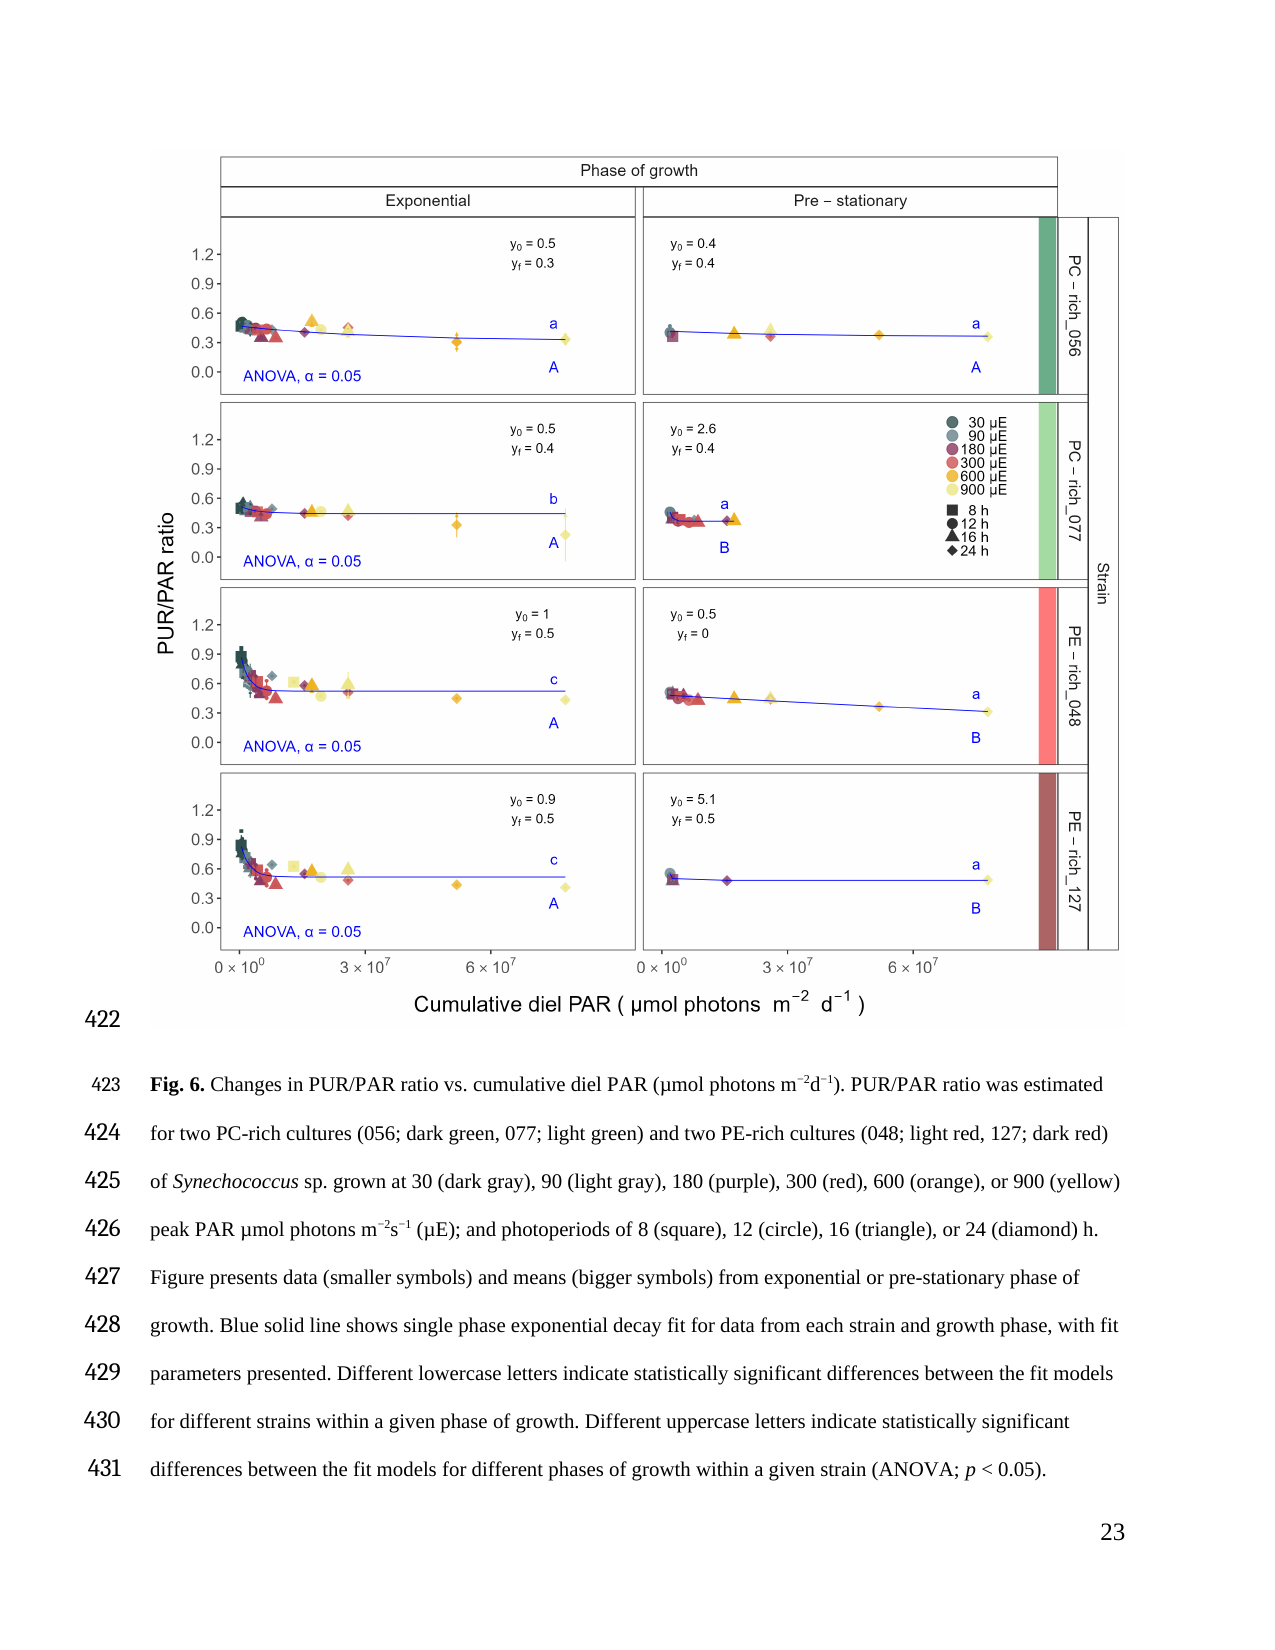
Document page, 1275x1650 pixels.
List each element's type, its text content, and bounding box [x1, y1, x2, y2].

picture [150, 150, 1125, 1028]
text Fig. 6. Changes in PUR/PAR ratio vs. cumulative diel PAR (µmol photons m−2d−1). PUR/PAR ratio was estimated for two PC-rich cultures (056; dark green, 077; light green) and two PE-rich cultures (048; light red, 127; dark red) of Synechococcus sp. grown at 30 (dark gray), 90 (light gray), 180 (purple), 300 (red), 600 (orange), or 900 (yellow) peak PAR µmol photons m−2s−1 (µE); and photoperiods of 8 (square), 12 (circle), 16 (triangle), or 24 (diamond) h. Figure presents data (smaller symbols) and means (bigger symbols) from exponential or pre-stationary phase of growth. Blue solid line shows single phase exponential decay fit for data from each strain and growth phase, with fit parameters presented. Different lowercase letters indicate statistically significant differences between the fit models for different strains within a given phase of growth. Different uppercase letters indicate statistically significant differences between the fit models for different phases of growth within a given strain (ANOVA; p < 0.05). [150, 1072, 1125, 1481]
